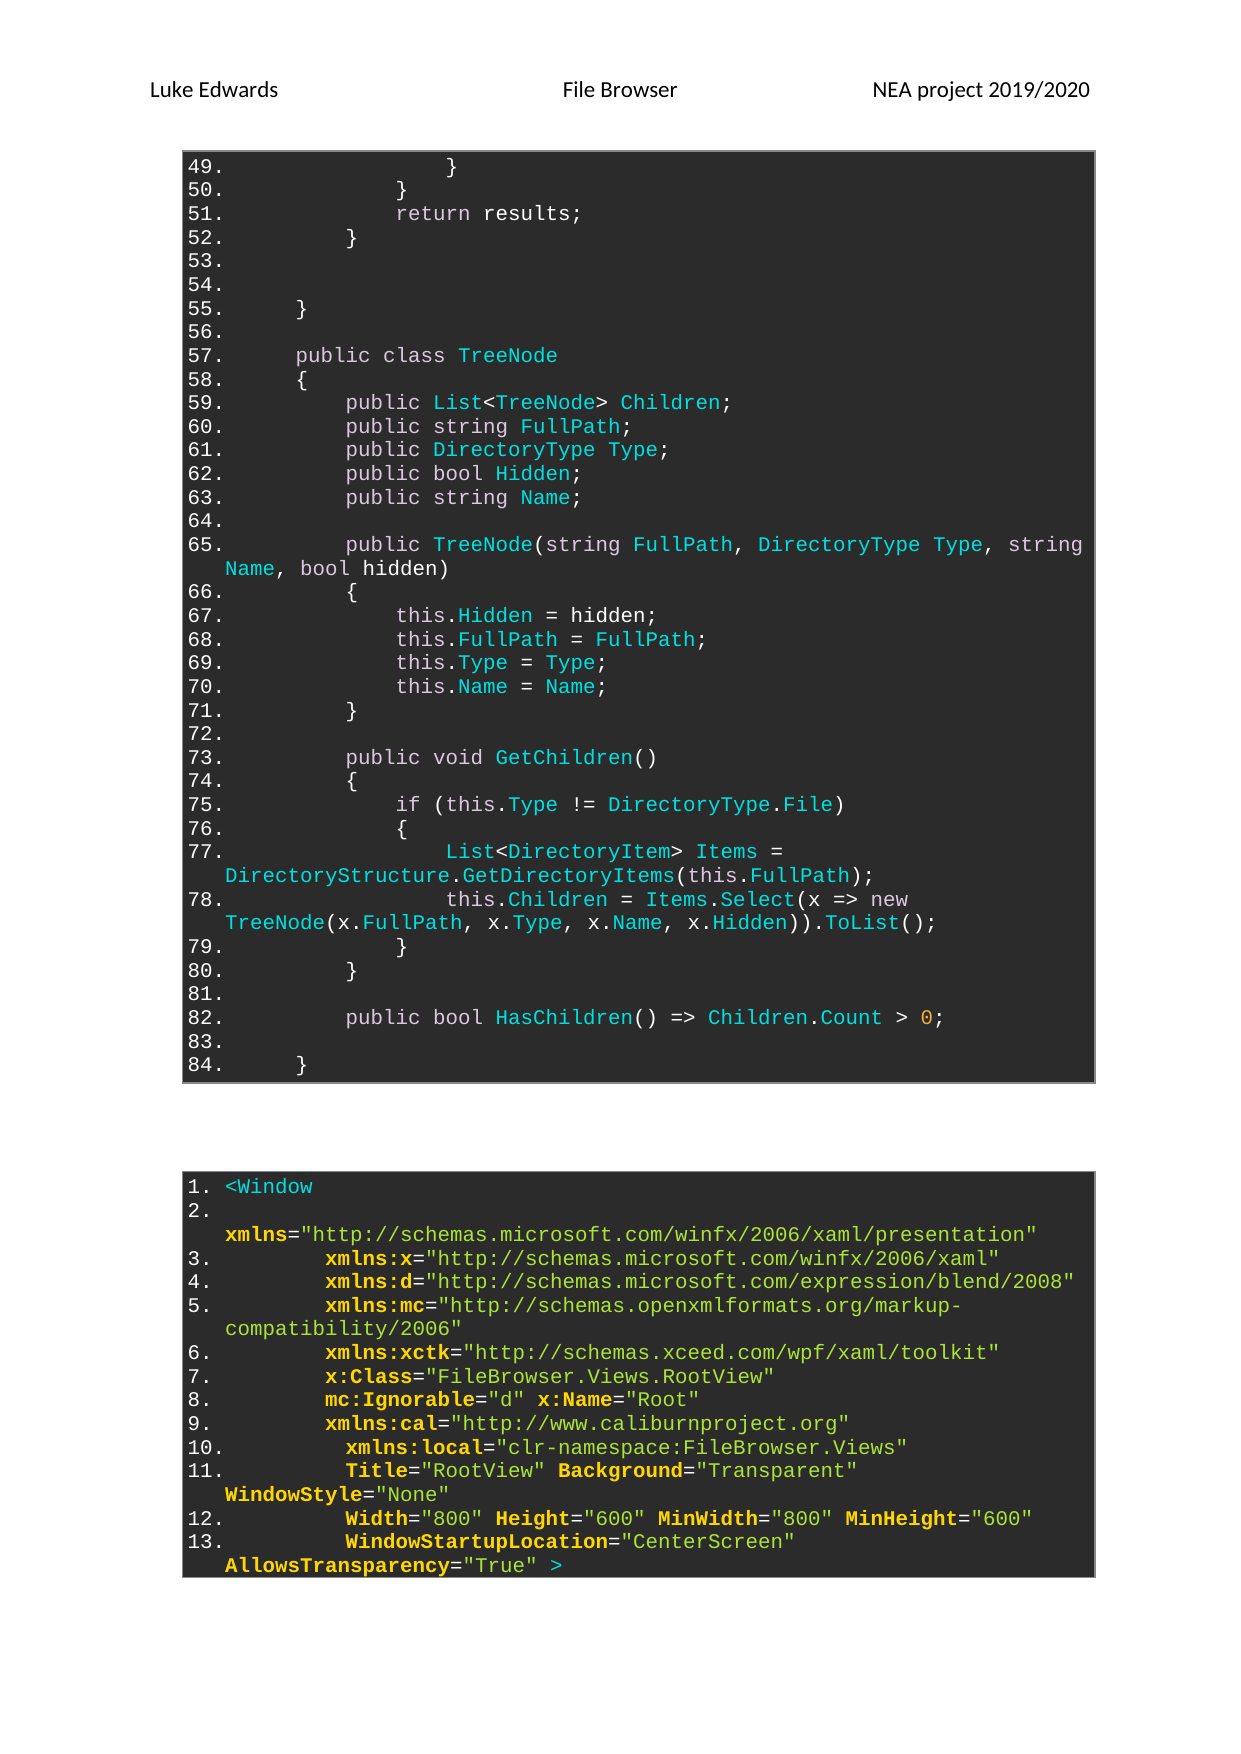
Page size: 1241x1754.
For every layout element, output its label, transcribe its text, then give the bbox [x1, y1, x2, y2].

list xmlns="http://schemas.microsoft.com/winfx/2006/xaml/presentation" [183, 1194, 1094, 1242]
list } [183, 221, 1094, 244]
list this.FullPath = FullPath; [183, 623, 1094, 647]
list public class TreeNode [183, 339, 1094, 363]
list } [183, 174, 1094, 197]
list public string FullPath; [183, 410, 1094, 434]
list x:Class="FileBrowser.Views.RootView" [183, 1360, 1094, 1384]
list xmlns:xctk="http://schemas.xceed.com/wpf/xaml/toolkit" [183, 1336, 1094, 1360]
list return results; [183, 197, 1094, 221]
list xmlns:x="http://schemas.microsoft.com/winfx/2006/xaml" [183, 1242, 1094, 1265]
list public bool Hidden; [183, 457, 1094, 481]
list xmlns:mc="http://schemas.openxmlformats.org/markup-compatibility/2006" [183, 1289, 1094, 1336]
list List<DirectoryItem> Items = DirectoryStructure.GetDirectoryItems(this.FullPath); [183, 836, 1094, 883]
list public TreeNode(string FullPath, DirectoryType Type, string Name, bool hidden) [183, 528, 1094, 576]
list this.Type = Type; [183, 647, 1094, 670]
list this.Children = Items.Select(x => new TreeNode(x.FullPath, x.Type, x.Name, x.Hidden)).ToList(); [183, 883, 1094, 930]
list public DirectoryType Type; [183, 434, 1094, 457]
list public List<TreeNode> Children; [183, 386, 1094, 410]
list { [183, 363, 1094, 386]
list } [183, 954, 1094, 978]
list WindowStartupLocation="CenterScreen" AllowsTransparency="True" > [183, 1526, 1094, 1577]
list } [183, 694, 1094, 717]
list } [183, 930, 1094, 954]
list xmlns:local="clr-namespace:FileBrowser.Views" [183, 1431, 1094, 1454]
list { [183, 812, 1094, 836]
list } [183, 1048, 1094, 1082]
list { [183, 765, 1094, 788]
list <Window [183, 1172, 1094, 1194]
list xmlns:d="http://schemas.microsoft.com/expression/blend/2008" [183, 1265, 1094, 1289]
list this.Name = Name; [183, 670, 1094, 694]
list mc:Ignorable="d" x:Name="Root" [183, 1384, 1094, 1407]
list { [183, 576, 1094, 599]
list xmlns:cal="http://www.caliburnproject.org" [183, 1407, 1094, 1431]
list } [183, 152, 1094, 174]
list public void GetChildren() [183, 741, 1094, 765]
list Width="800" Height="600" MinWidth="800" MinHeight="600" [183, 1502, 1094, 1526]
list this.Hidden = hidden; [183, 599, 1094, 623]
list public string Name; [183, 481, 1094, 505]
list Title="RootView" Background="Transparent" WindowStyle="None" [183, 1454, 1094, 1502]
list public bool HasChildren() => Children.Count > 0; [183, 1001, 1094, 1025]
list if (this.Type != DirectoryType.File) [183, 788, 1094, 812]
list } [183, 292, 1094, 316]
